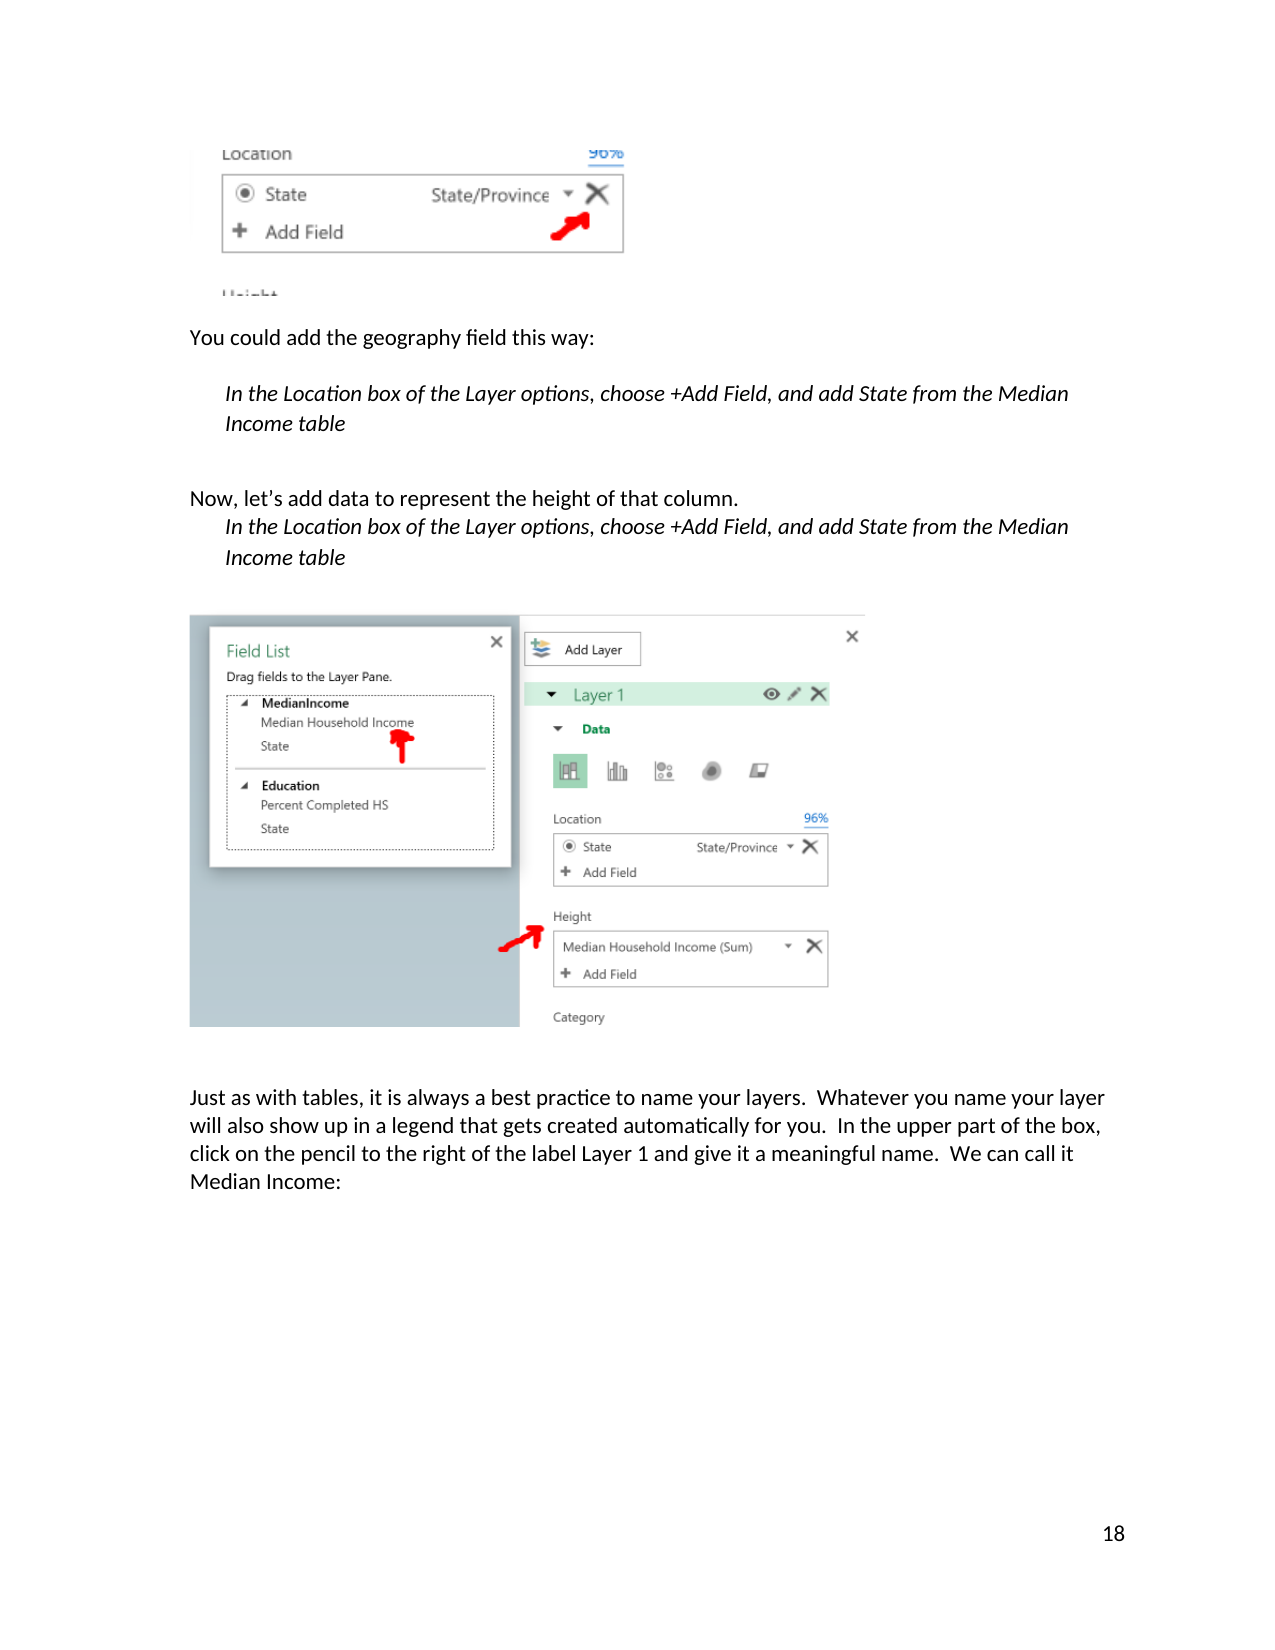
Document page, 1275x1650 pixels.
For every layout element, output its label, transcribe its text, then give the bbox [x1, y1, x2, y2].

text In the Location box of the Layer options, choose +Add Field, and add State from the Median Income table [225, 379, 1125, 438]
text In the Location box of the Layer options, choose +Add Field, and add State from the Median Income table [225, 512, 1125, 571]
text Just as with tables, it is always a best practice to name your layers. Whatever you name your layer will also show up in a legend that gets created automatically for you. In the upper part of the box, click on the pencil to the right of the label Layer 1 and give it a meaningful name. We can call it Median Income: [189, 1083, 1125, 1195]
picture [189, 150, 679, 296]
text You could add the geography field this way: [189, 323, 1125, 351]
text Now, let’s add data to represent the height of that column. [189, 484, 1125, 512]
picture [189, 589, 866, 1027]
